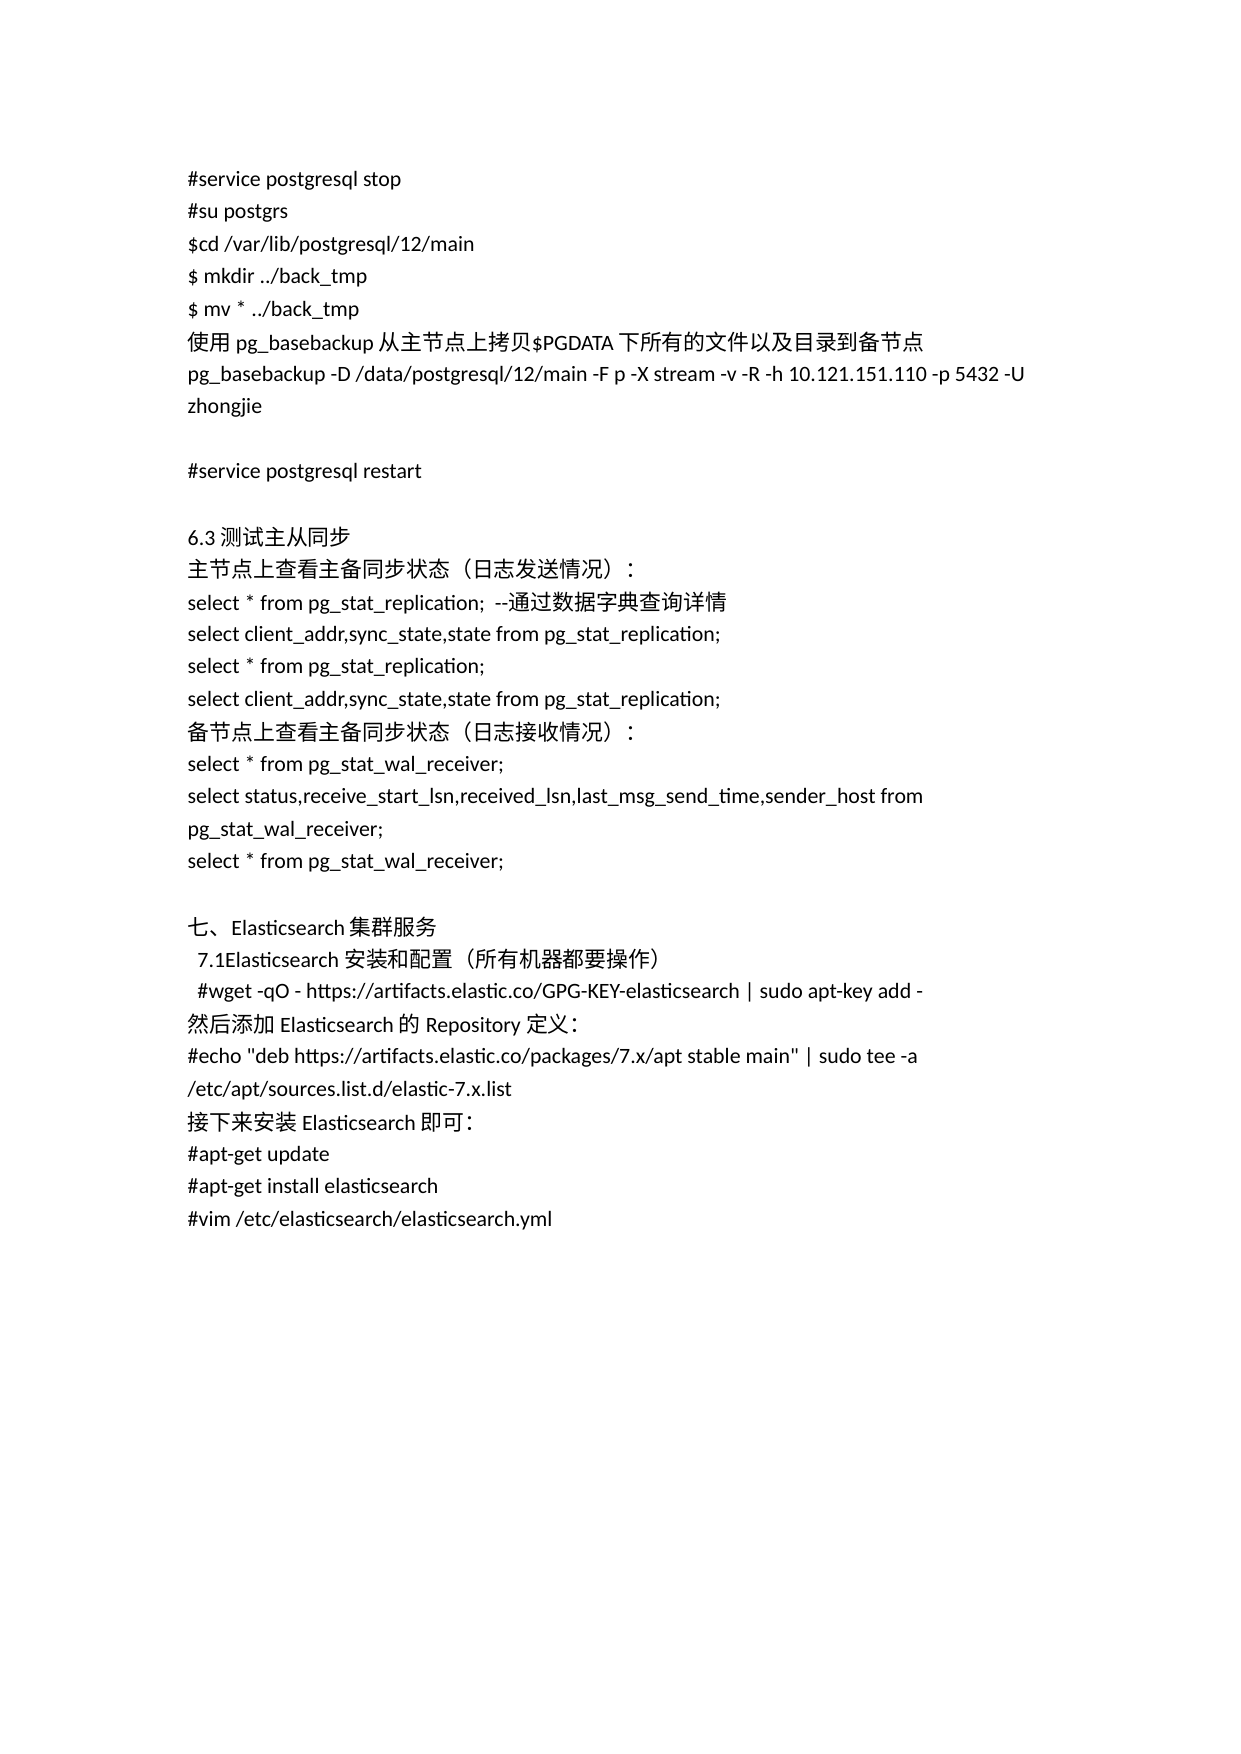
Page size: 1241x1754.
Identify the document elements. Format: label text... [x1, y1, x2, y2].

text #apt-get update [187, 1137, 1053, 1169]
list #wget -qO - https://artifacts.elastic.co/GPG-KEY-elasticsearch | sudo apt-key add - [187, 974, 1053, 1007]
list select client_addr,sync_state,state from pg_stat_replication; [187, 682, 1053, 714]
list 主节点上查看主备同步状态（日志发送情况）： [187, 552, 1053, 584]
text #apt-get install elasticsearch [187, 1169, 1053, 1202]
list select * from pg_stat_replication; --通过数据字典查询详情 [187, 584, 1053, 617]
list 备节点上查看主备同步状态（日志接收情况）： [187, 714, 1053, 747]
text #vim /etc/elasticsearch/elasticsearch.yml [187, 1202, 1053, 1234]
list 然后添加 Elasticsearch 的 Repository 定义： [187, 1007, 1053, 1039]
list #service postgresql restart [187, 454, 1053, 487]
list Elasticsearch集群服务 [187, 909, 1053, 942]
text 接下来安装 Elasticsearch 即可： [187, 1104, 1053, 1137]
list select status,receive_start_lsn,received_lsn,last_msg_send_time,sender_host from pg_stat_wal_receiver; [187, 779, 1053, 844]
list 7.1Elasticsearch 安装和配置（所有机器都要操作） [187, 942, 1053, 974]
list $ mkdir ../back_tmp [187, 259, 1053, 292]
list #echo "deb https://artifacts.elastic.co/packages/7.x/apt stable main" | sudo tee -a /etc/apt/sources.list.d/elastic-7.x.list [187, 1039, 1053, 1104]
list select * from pg_stat_wal_receiver; [187, 747, 1053, 779]
list $ mv * ../back_tmp [187, 292, 1053, 324]
list select client_addr,sync_state,state from pg_stat_replication; [187, 617, 1053, 649]
list 使用pg_basebackup 从主节点上拷贝$PGDATA下所有的文件以及目录到备节点 [187, 324, 1053, 357]
list 6.3 测试主从同步 [187, 519, 1053, 552]
list #su postgrs [187, 194, 1053, 227]
list $cd /var/lib/postgresql/12/main [187, 227, 1053, 259]
list select * from pg_stat_replication; [187, 649, 1053, 682]
list pg_basebackup -D /data/postgresql/12/main -F p -X stream -v -R -h 10.121.151.110 -p 5432 -U zhongjie [187, 357, 1053, 422]
list select * from pg_stat_wal_receiver; [187, 844, 1053, 877]
list #service postgresql stop [187, 162, 1053, 194]
